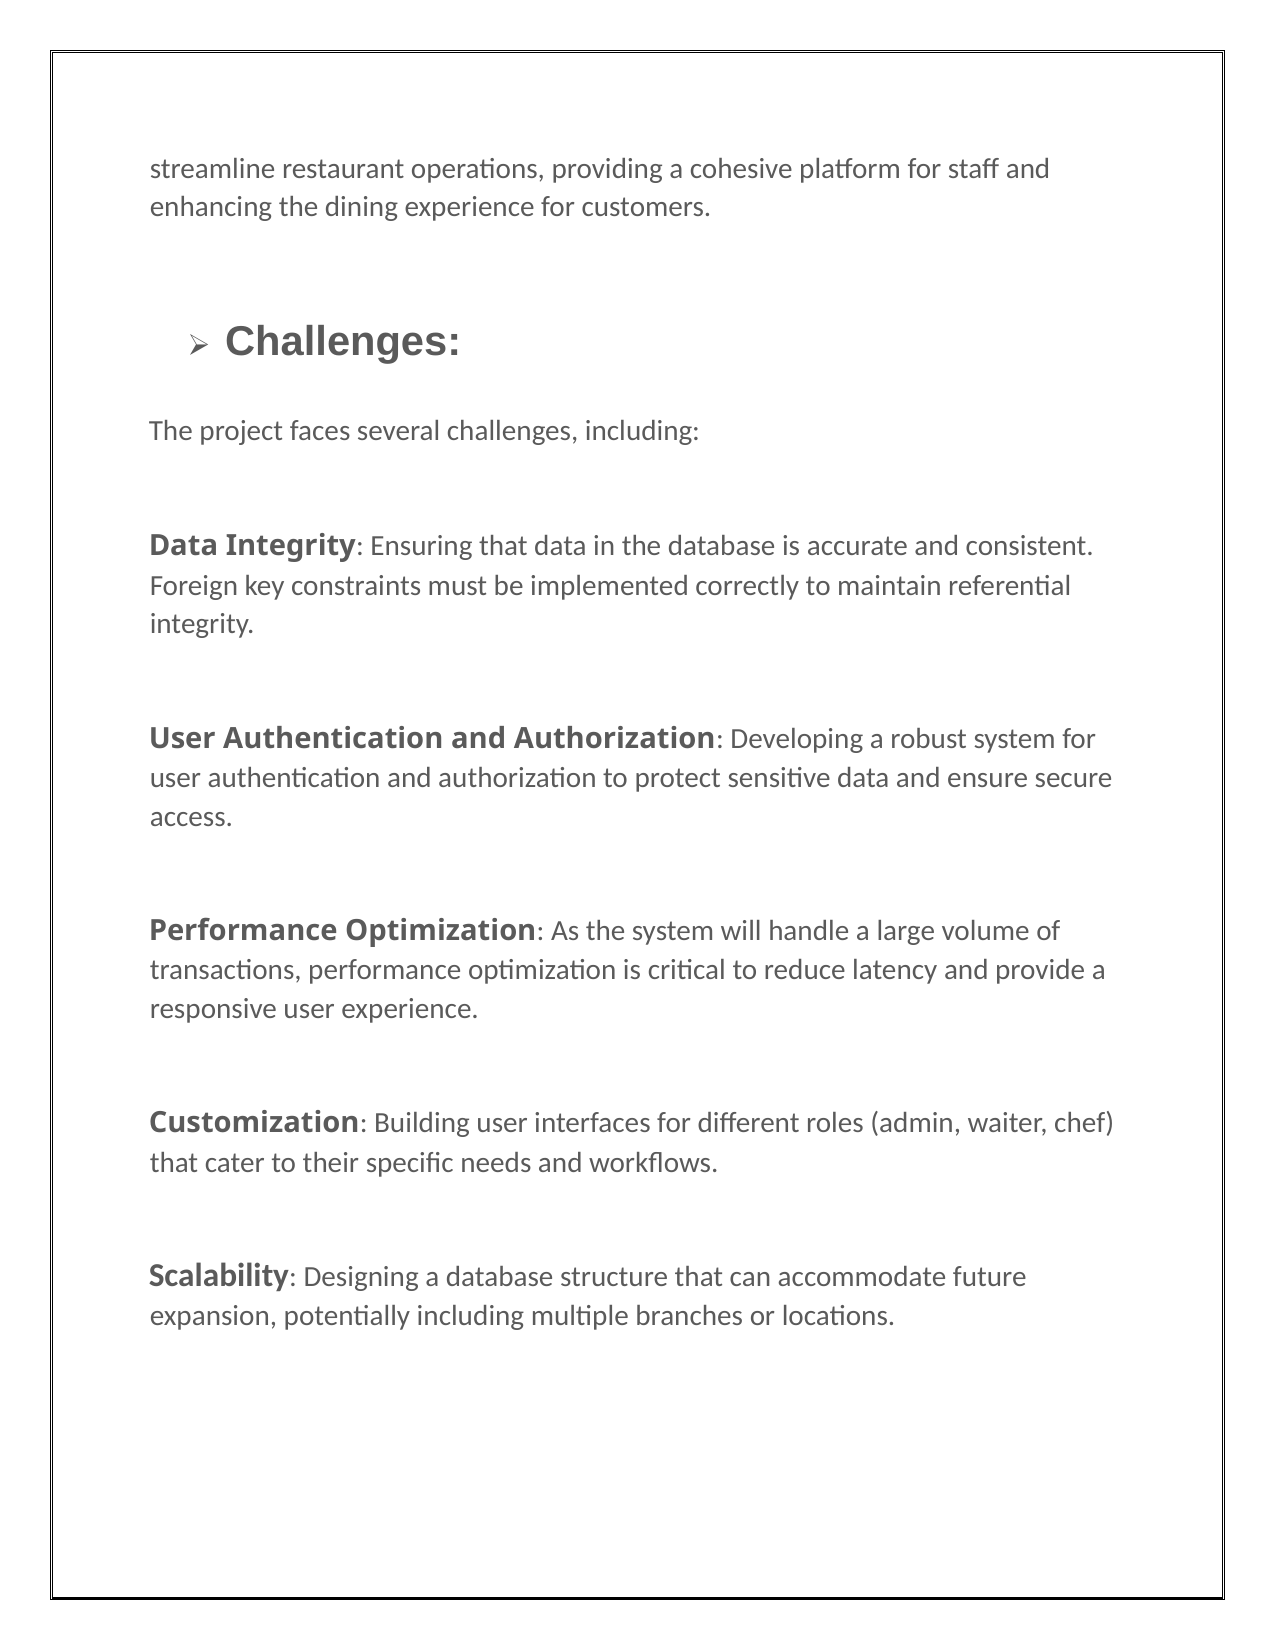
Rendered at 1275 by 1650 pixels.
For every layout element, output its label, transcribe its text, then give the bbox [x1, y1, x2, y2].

text Data Integrity: Ensuring that data in the database is accurate and consistent. Foreign key constraints must be implemented correctly to maintain referential integrity. [148, 524, 1124, 641]
text User Authentication and Authorization: Developing a robust system for user authentication and authorization to protect sensitive data and ensure secure access. [148, 717, 1124, 833]
list Challenges: [187, 316, 1173, 364]
text Scalability: Designing a database structure that can accommodate future expansion, potentially including multiple branches or locations. [148, 1254, 1124, 1333]
text Customization: Building user interfaces for different roles (admin, waiter, chef) that cater to their specific needs and workflows. [148, 1101, 1124, 1179]
text The project faces several challenges, including: [148, 412, 1124, 447]
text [148, 150, 1124, 224]
text Performance Optimization: As the system will handle a large volume of transactions, performance optimization is critical to reduce latency and provide a responsive user experience. [148, 909, 1124, 1026]
